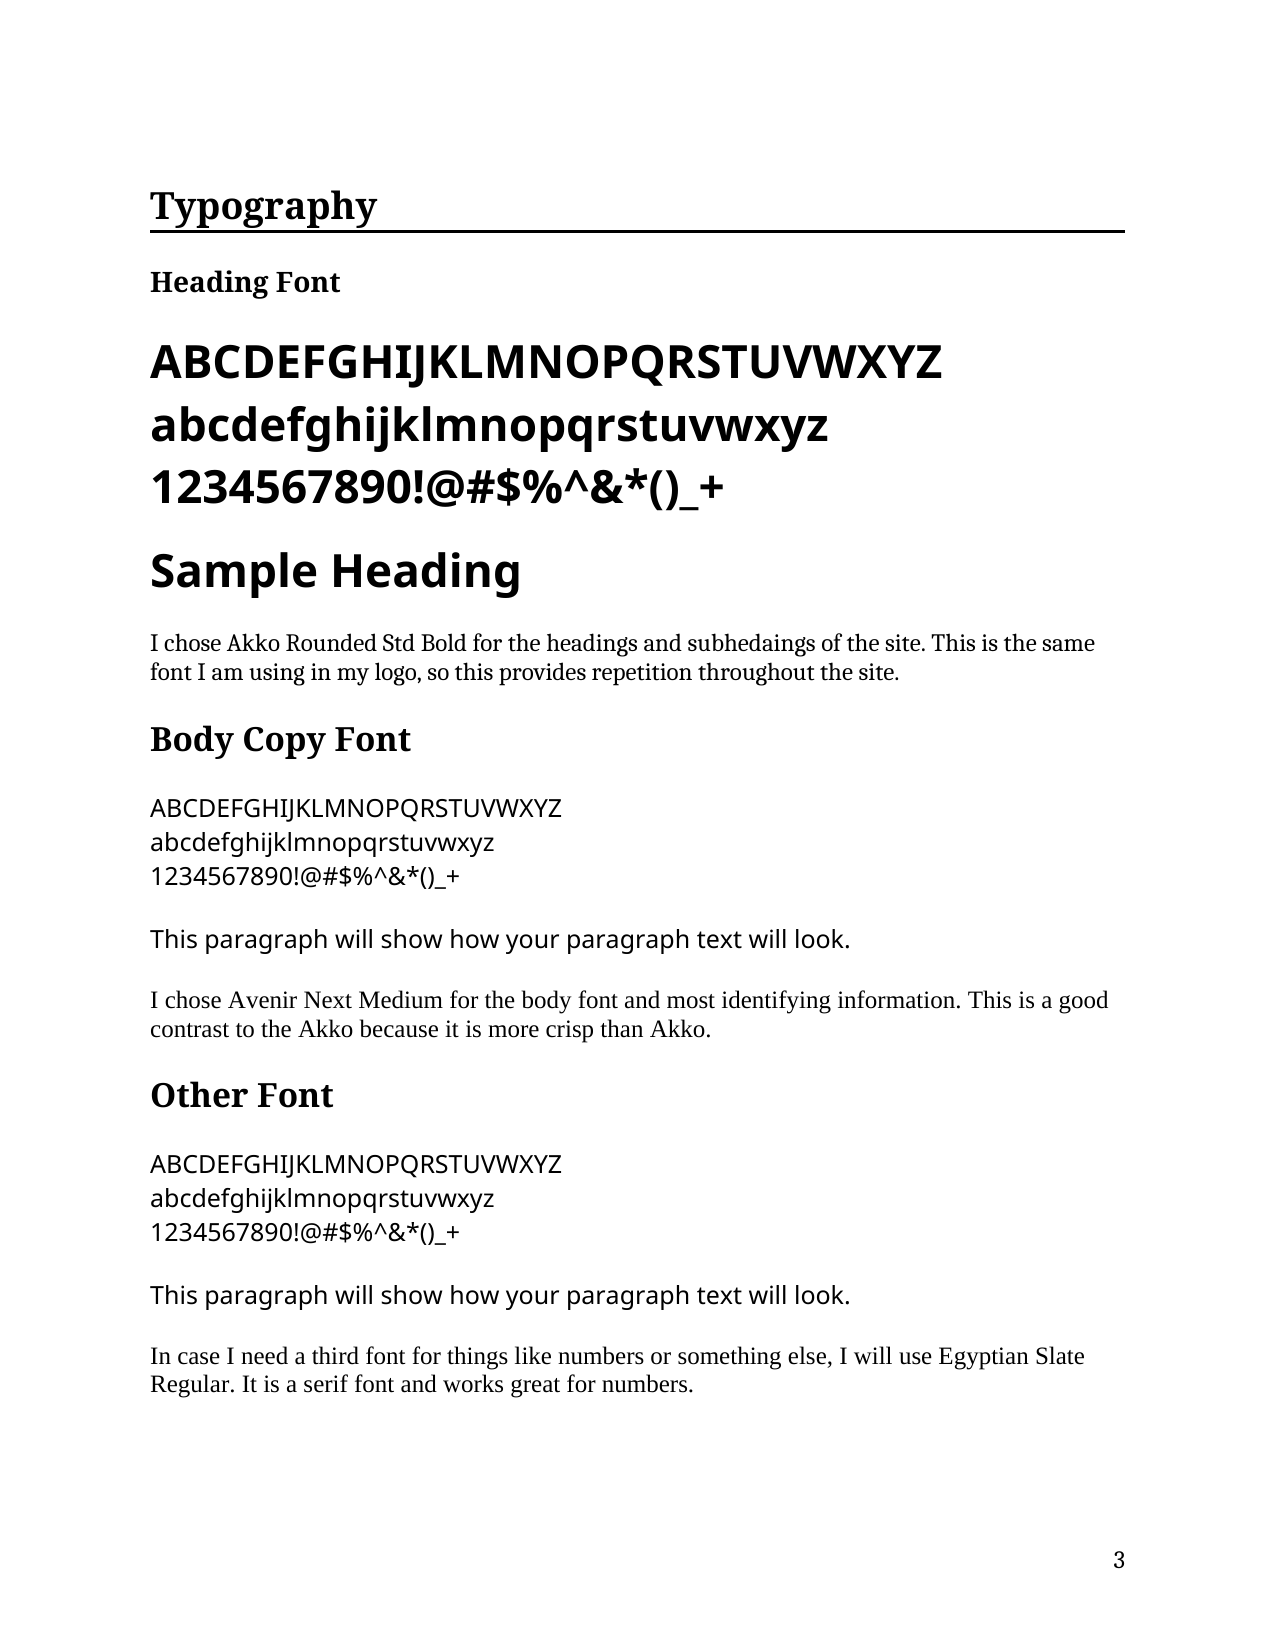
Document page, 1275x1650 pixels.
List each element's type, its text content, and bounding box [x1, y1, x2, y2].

text This paragraph will show how your paragraph text will look. [150, 922, 1125, 956]
text This paragraph will show how your paragraph text will look. [150, 1278, 1125, 1312]
subtitle Typography [150, 179, 1125, 230]
text I chose Avenir Next Medium for the body font and most identifying information. This is a good contrast to the Akko because it is more crisp than Akko. [150, 985, 1125, 1042]
text In case I need a third font for things like numbers or something else, I will use Egyptian Slate Regular. It is a serif font and works great for numbers. [150, 1341, 1125, 1398]
subtitle ABCDEFGHIJKLMNOPQRSTUVWXYZ abcdefghijklmnopqrstuvwxyz 1234567890!@#$%^&*()_+ [150, 330, 1125, 517]
text I chose Akko Rounded Std Bold for the headings and subhedaings of the site. This is the same font I am using in my logo, so this provides repetition throughout the site. [150, 629, 1125, 687]
text ABCDEFGHIJKLMNOPQRSTUVWXYZ abcdefghijklmnopqrstuvwxyz 1234567890!@#$%^&*()_+ [150, 1146, 1125, 1248]
subtitle Body Copy Font [150, 716, 1125, 761]
subtitle Other Font [150, 1072, 1125, 1117]
subtitle Sample Heading [150, 538, 1125, 600]
text ABCDEFGHIJKLMNOPQRSTUVWXYZ abcdefghijklmnopqrstuvwxyz 1234567890!@#$%^&*()_+ [150, 790, 1125, 893]
subtitle Heading Font [150, 262, 1125, 301]
